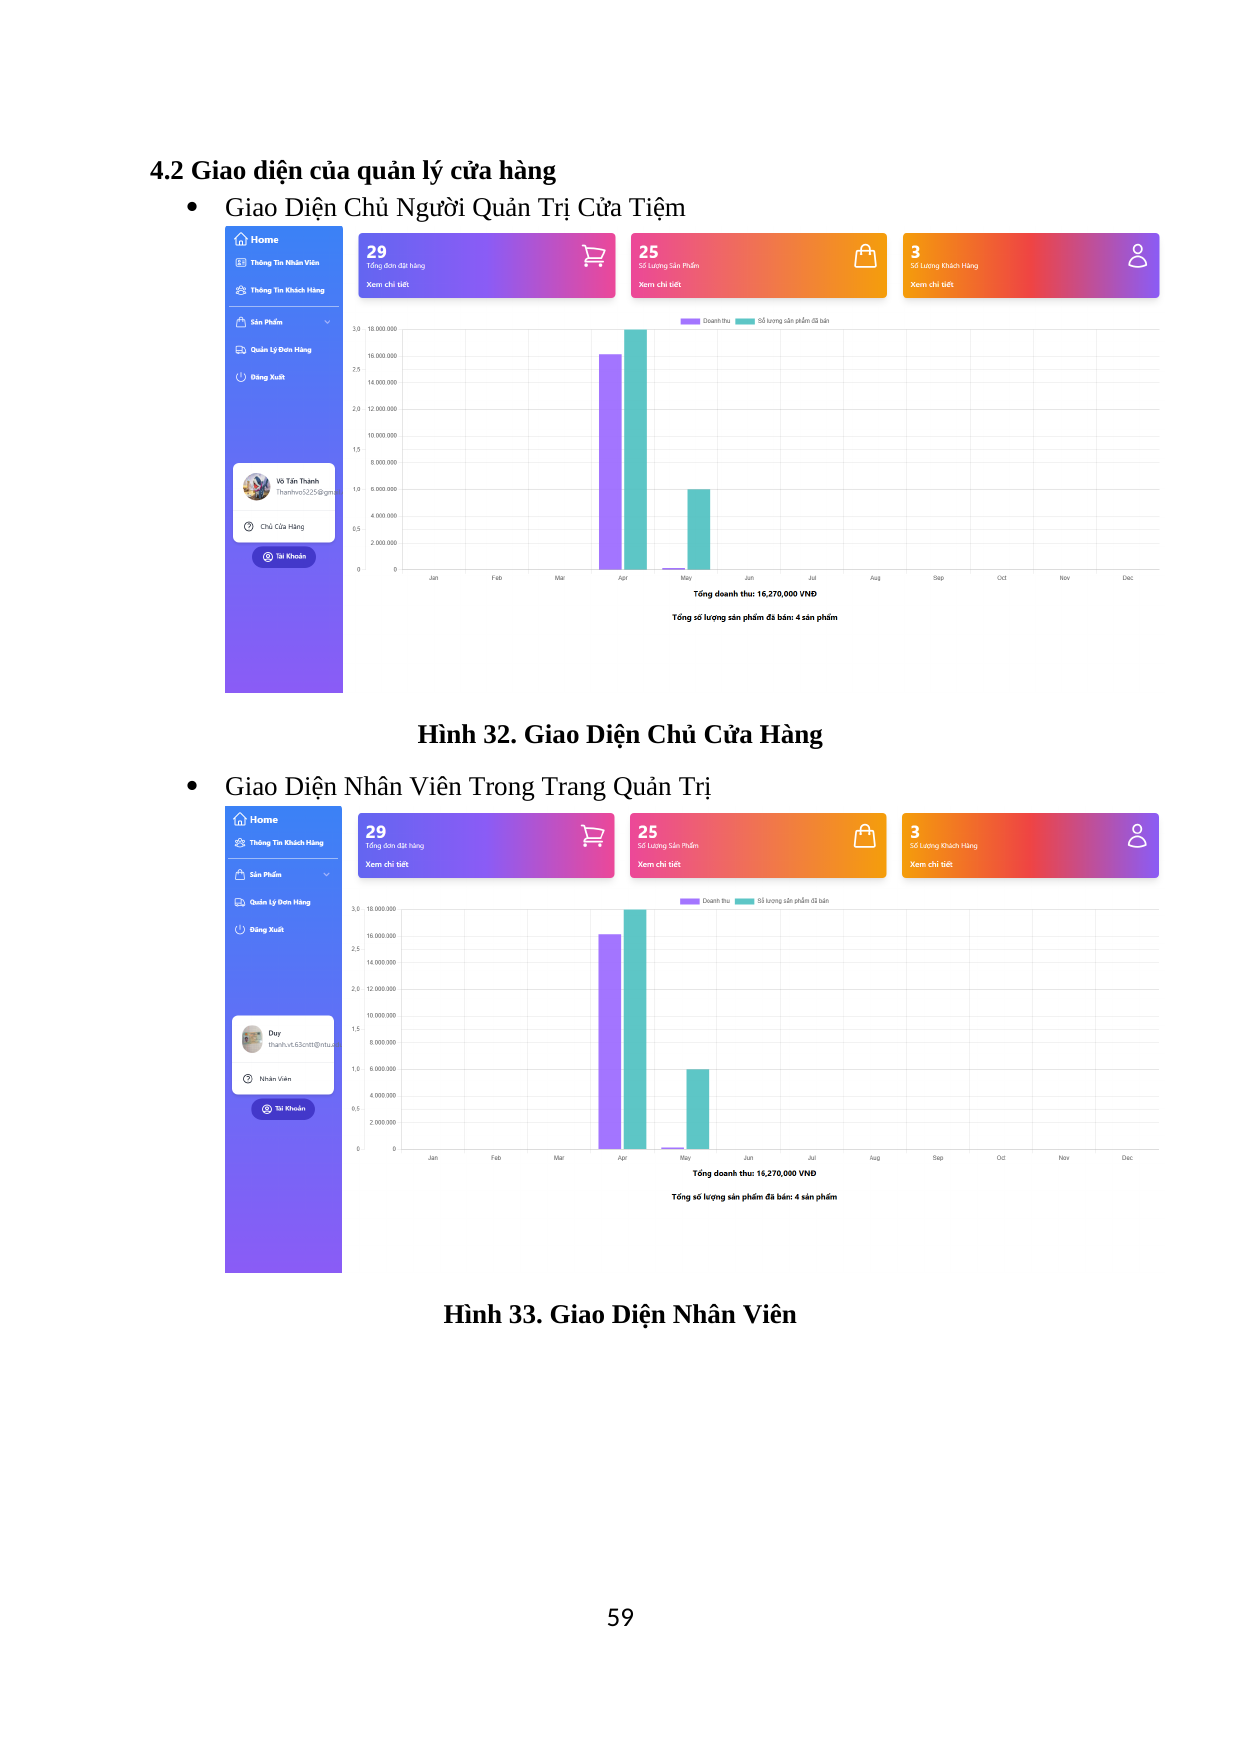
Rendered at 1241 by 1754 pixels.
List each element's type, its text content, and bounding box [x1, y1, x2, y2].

list Giao Diện Nhân Viên Trong Trang Quản Trị [187, 770, 1090, 802]
picture [225, 226, 1166, 693]
text Hình 33. Giao Diện Nhân Viên [150, 1298, 1090, 1329]
text Hình 32. Giao Diện Chủ Cửa Hàng [150, 718, 1090, 749]
subtitle 4.2 Giao diện của quản lý cửa hàng [150, 154, 1090, 185]
picture [225, 806, 1166, 1273]
